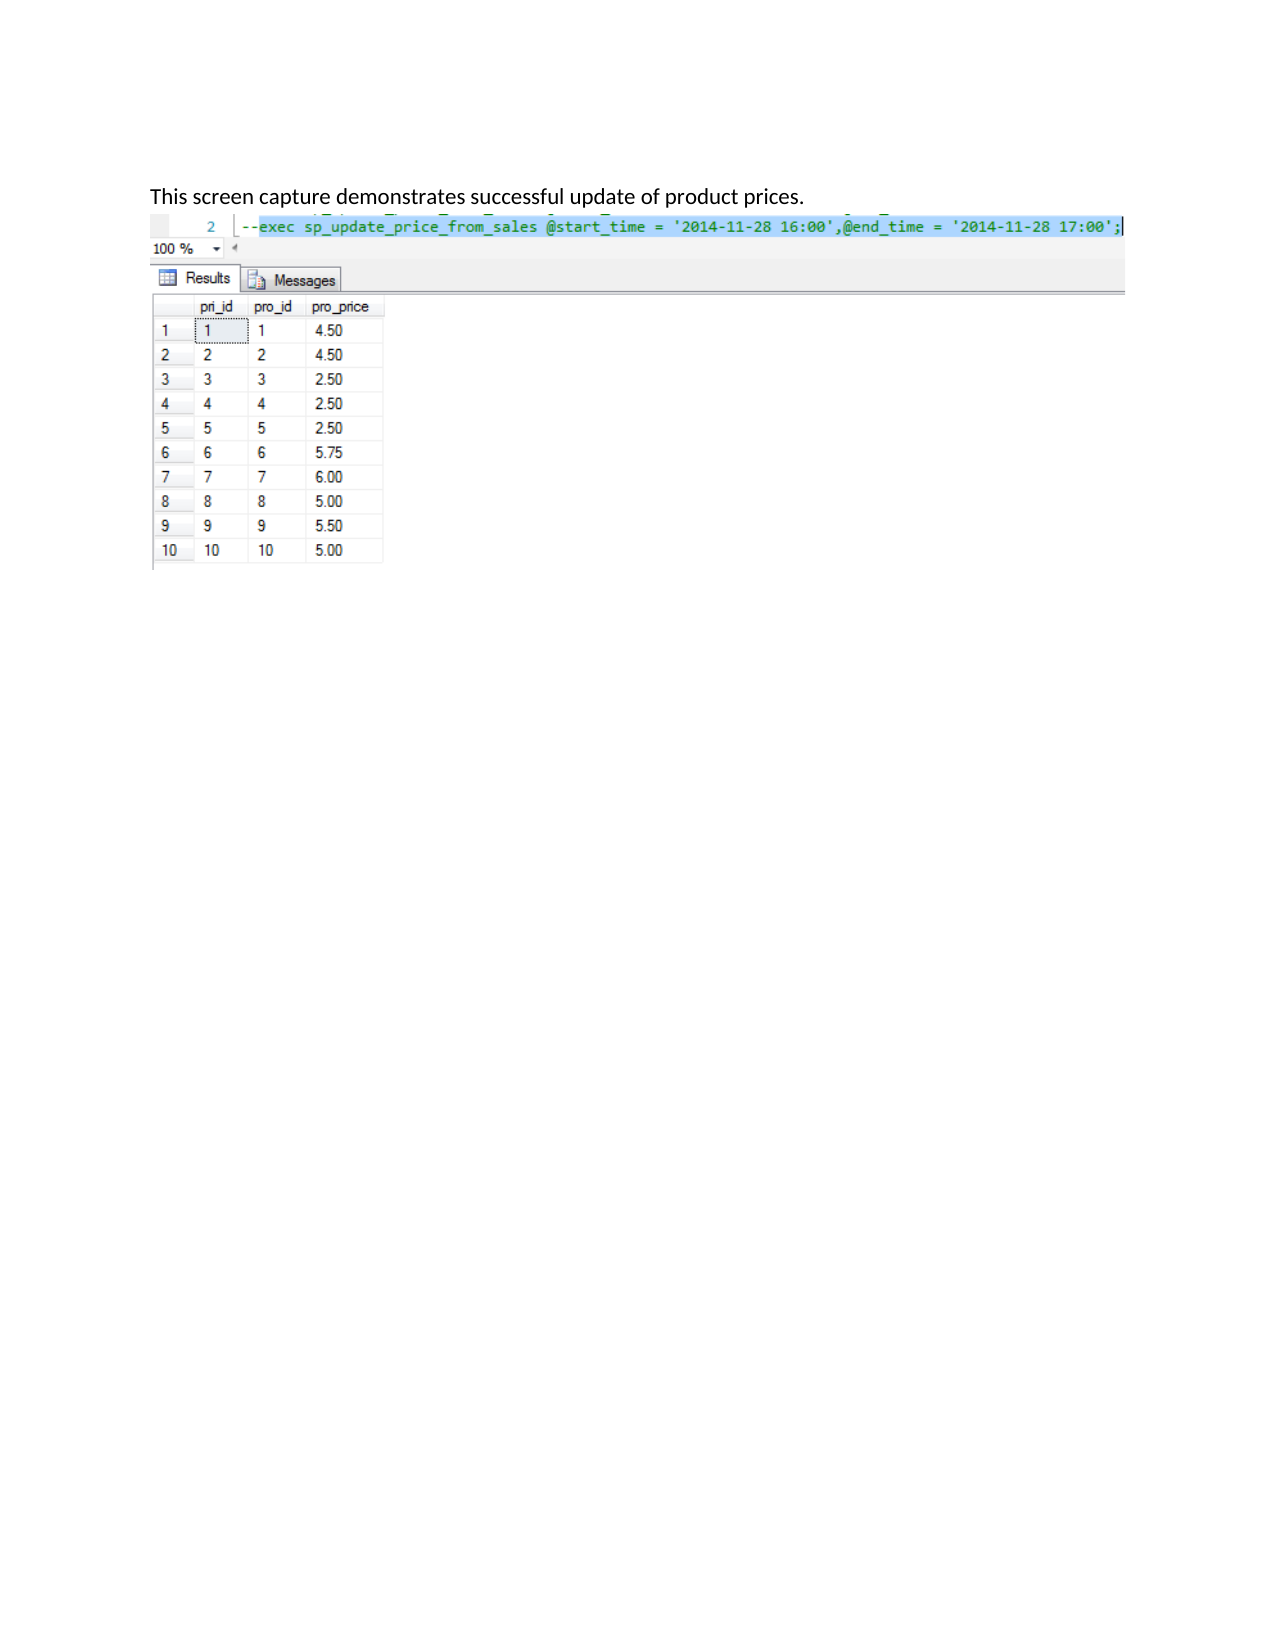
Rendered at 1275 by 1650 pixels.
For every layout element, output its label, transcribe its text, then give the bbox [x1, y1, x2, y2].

picture [150, 214, 1125, 570]
text This screen capture demonstrates successful update of product prices. [150, 182, 1125, 210]
